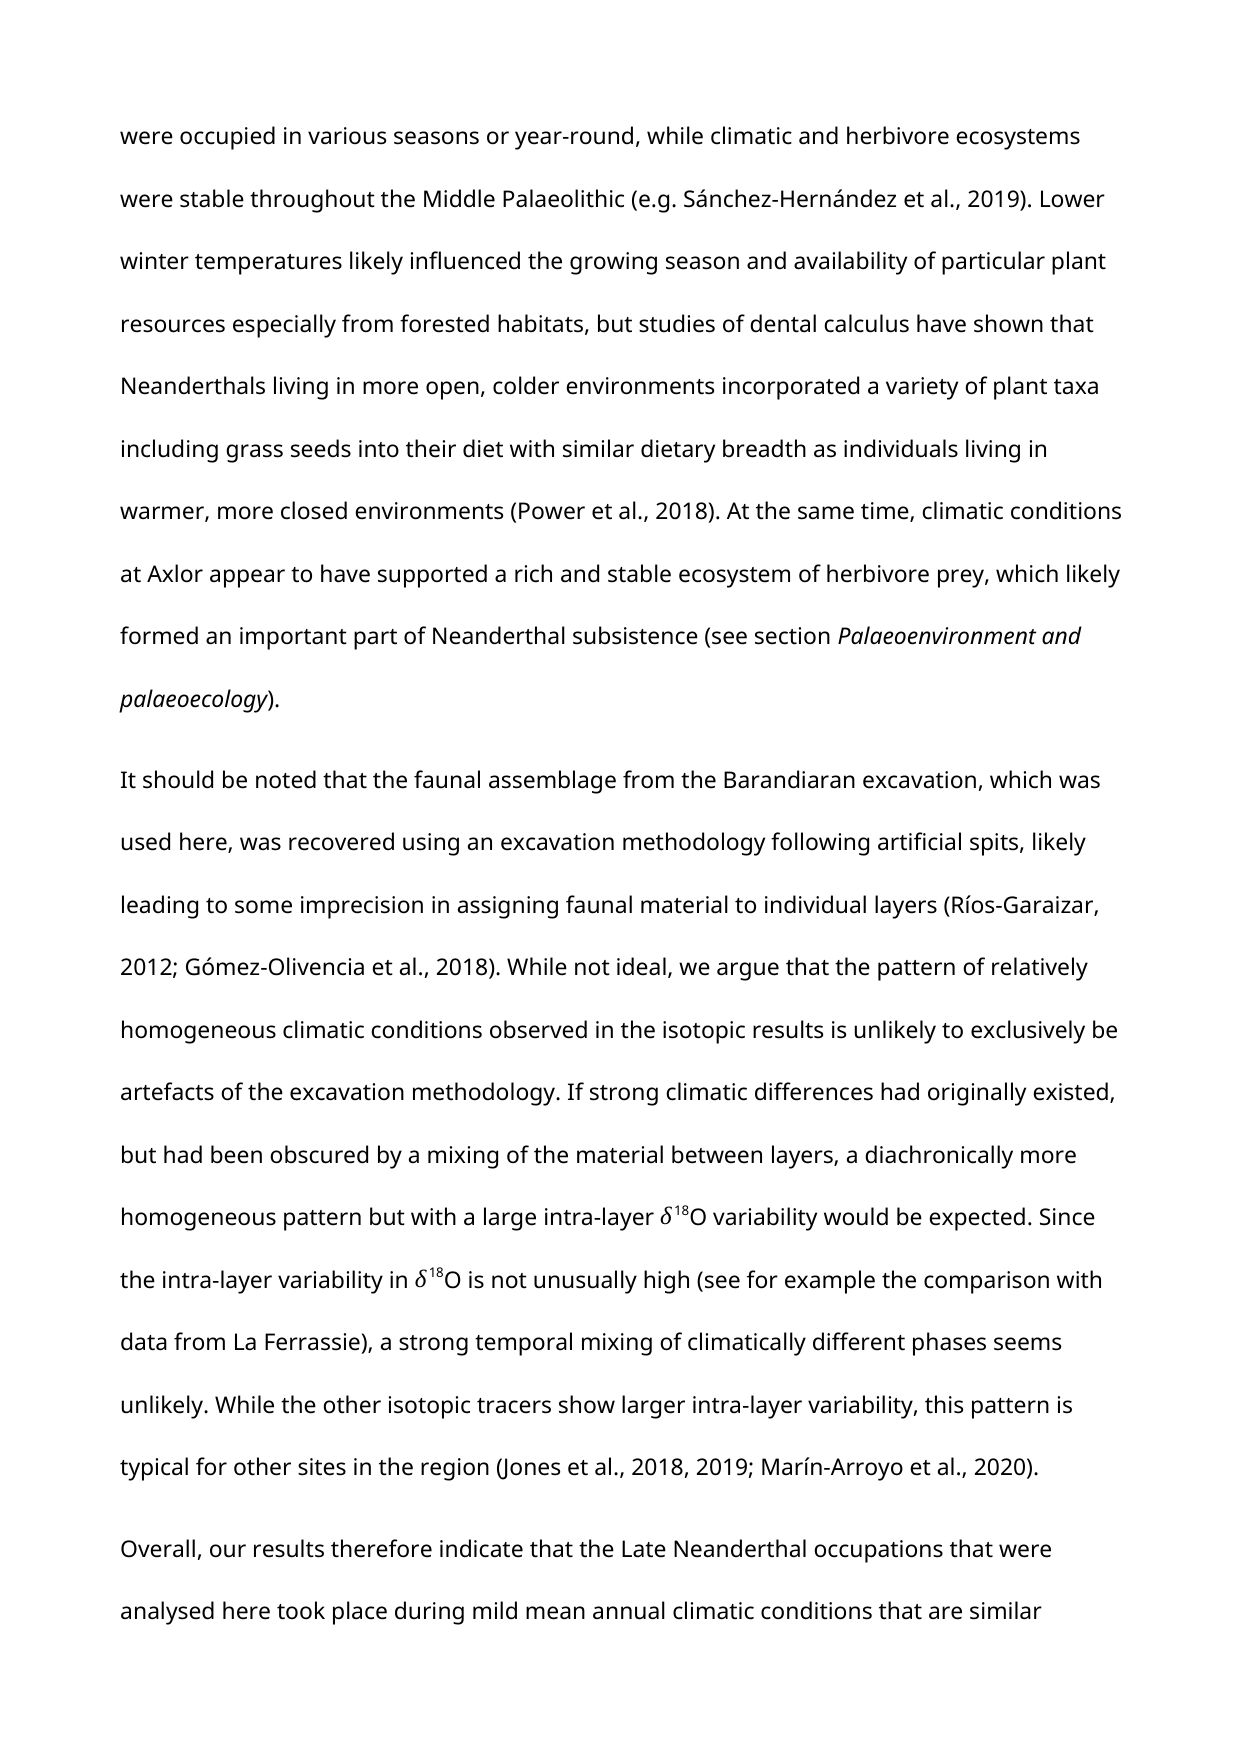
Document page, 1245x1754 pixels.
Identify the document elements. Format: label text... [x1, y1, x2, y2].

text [120, 1532, 1125, 1626]
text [120, 120, 1125, 714]
text It should be noted that the faunal assemblage from the Barandiaran excavation, which was used here, was recovered using an excavation methodology following artificial spits, likely leading to some imprecision in assigning faunal material to individual layers (Ríos-Garaizar, 2012; Gómez-Olivencia et al., 2018). While not ideal, we argue that the pattern of relatively homogeneous climatic conditions observed in the isotopic results is unlikely to exclusively be artefacts of the excavation methodology. If strong climatic differences had originally existed, but had been obscured by a mixing of the material between layers, a diachronically more homogeneous pattern but with a large intra-layer 18O variability would be expected. Since the intra-layer variability in 18O is not unusually high (see for example the comparison with data from La Ferrassie), a strong temporal mixing of climatically different phases seems unlikely. While the other isotopic tracers show larger intra-layer variability, this pattern is typical for other sites in the region (Jones et al., 2018, 2019; Marín-Arroyo et al., 2020). [120, 764, 1125, 1482]
